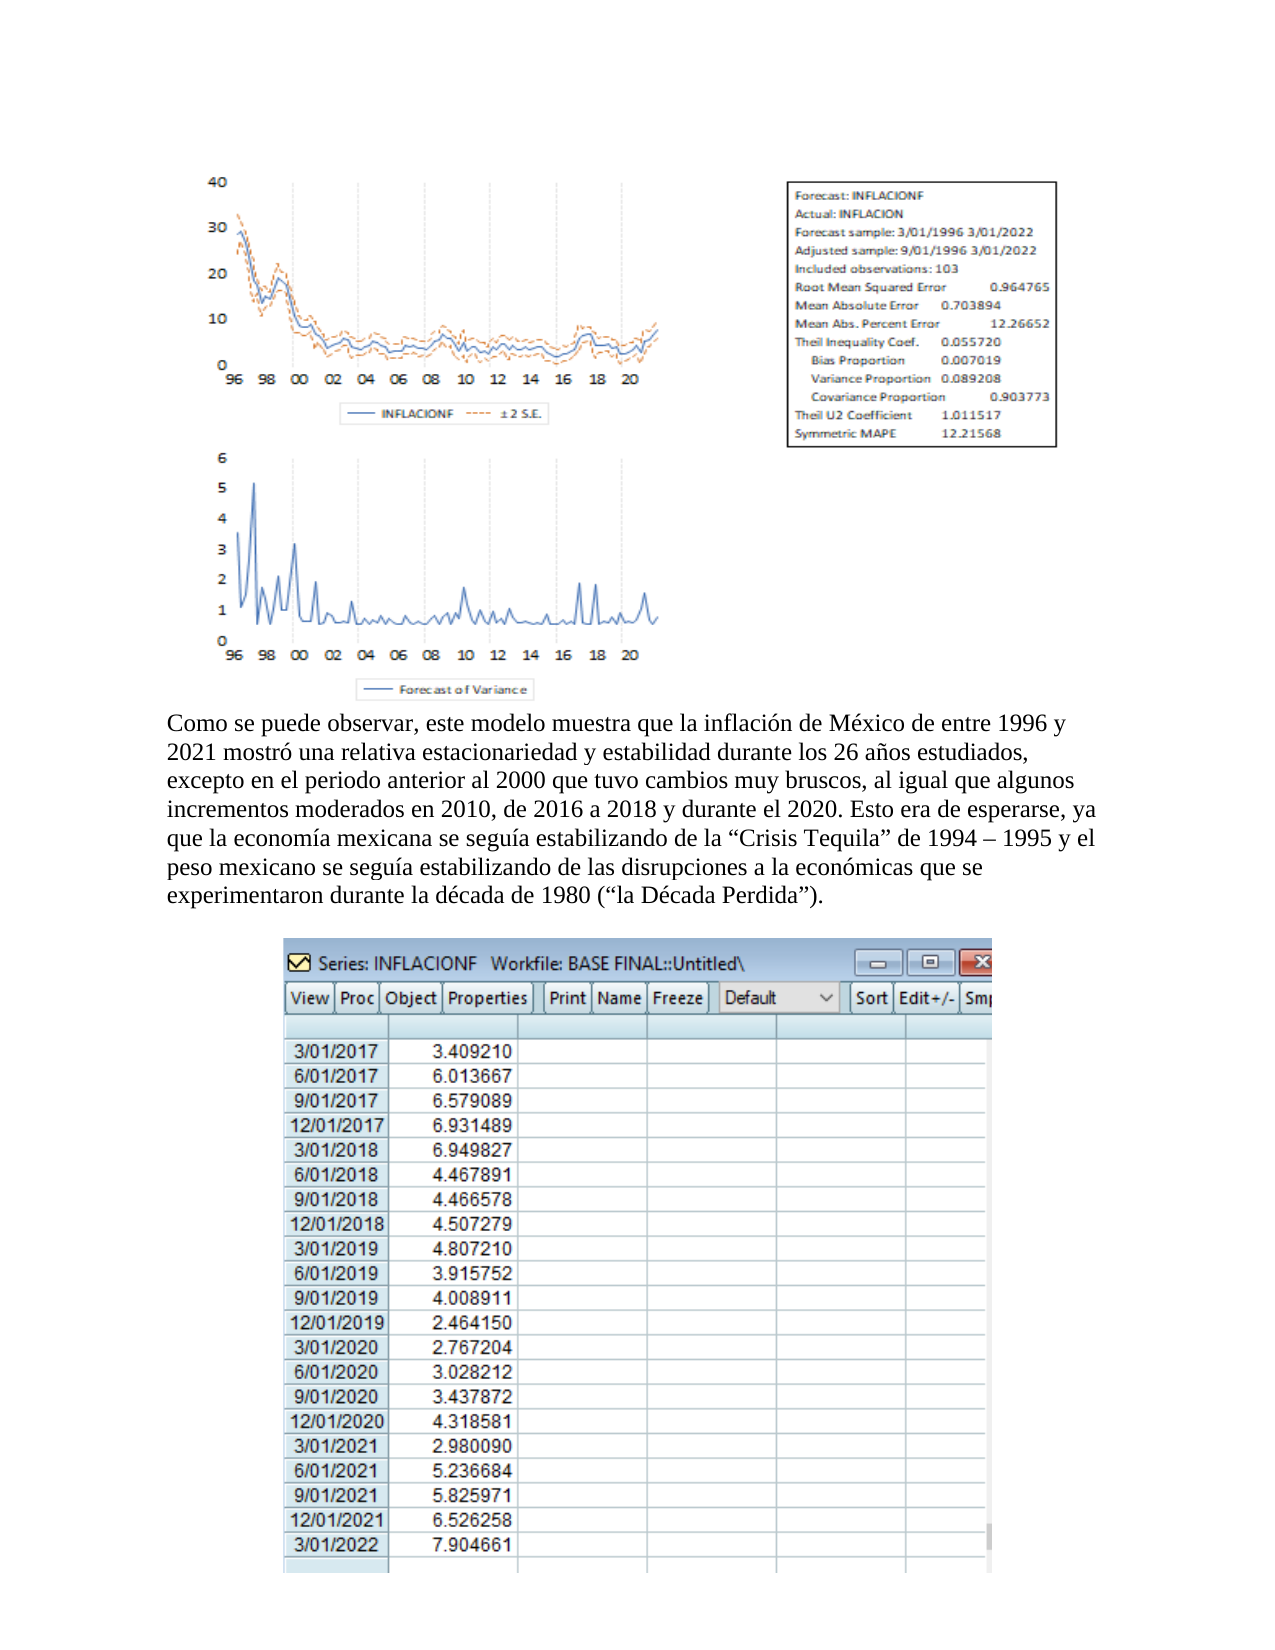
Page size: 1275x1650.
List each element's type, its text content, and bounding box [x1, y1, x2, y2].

text Como se puede observar, este modelo muestra que la inflación de México de entre 1996 y 2021 mostró una relativa estacionariedad y estabilidad durante los 26 años estudiados, excepto en el periodo anterior al 2000 que tuvo cambios muy bruscos, al igual que algunos incrementos moderados en 2010, de 2016 a 2018 y durante el 2020. Esto era de esperarse, ya que la economía mexicana se seguía estabilizando de la “Crisis Tequila” de 1994 – 1995 y el peso mexicano se seguía estabilizando de las disrupciones a la económicas que se experimentaron durante la década de 1980 (“la Década Perdida”). [824, 708, 1108, 909]
picture [201, 156, 1074, 708]
picture [283, 938, 992, 1573]
